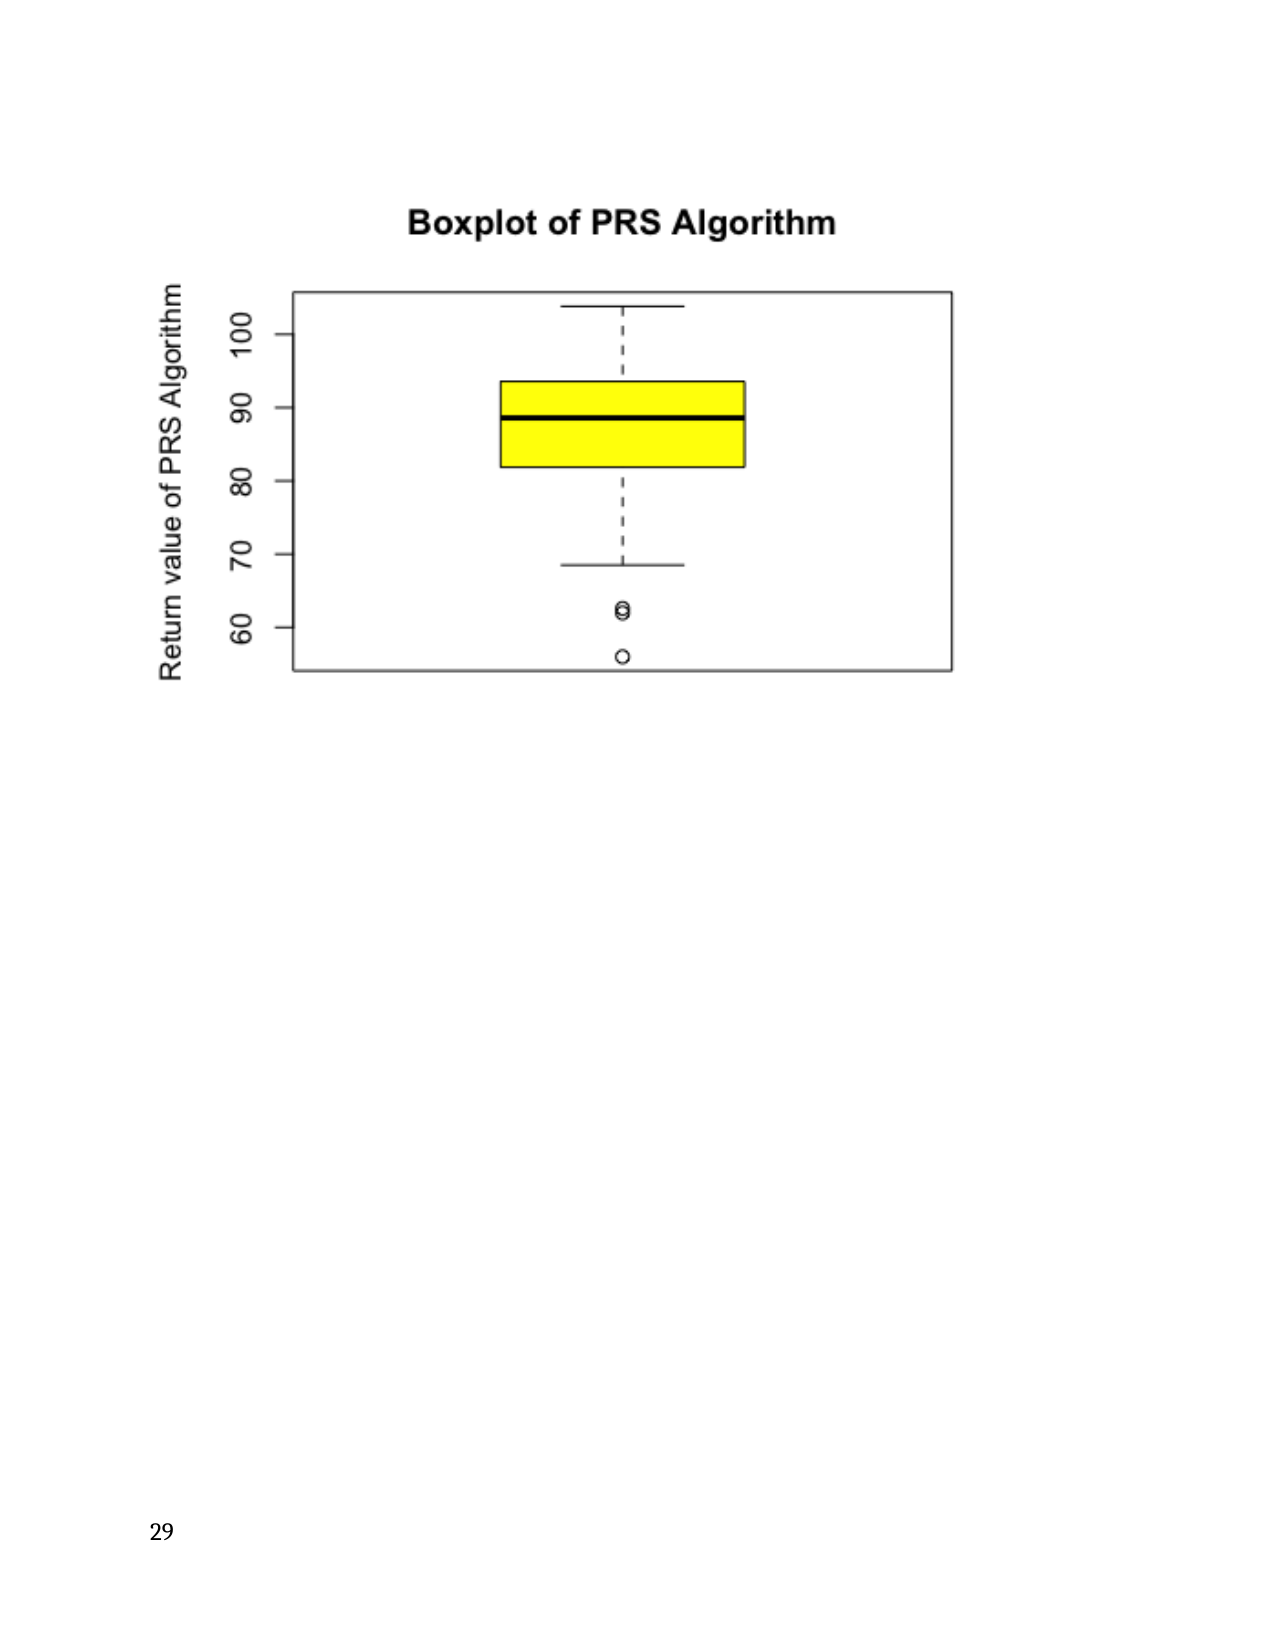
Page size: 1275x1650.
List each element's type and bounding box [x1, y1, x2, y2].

picture [150, 150, 1025, 850]
